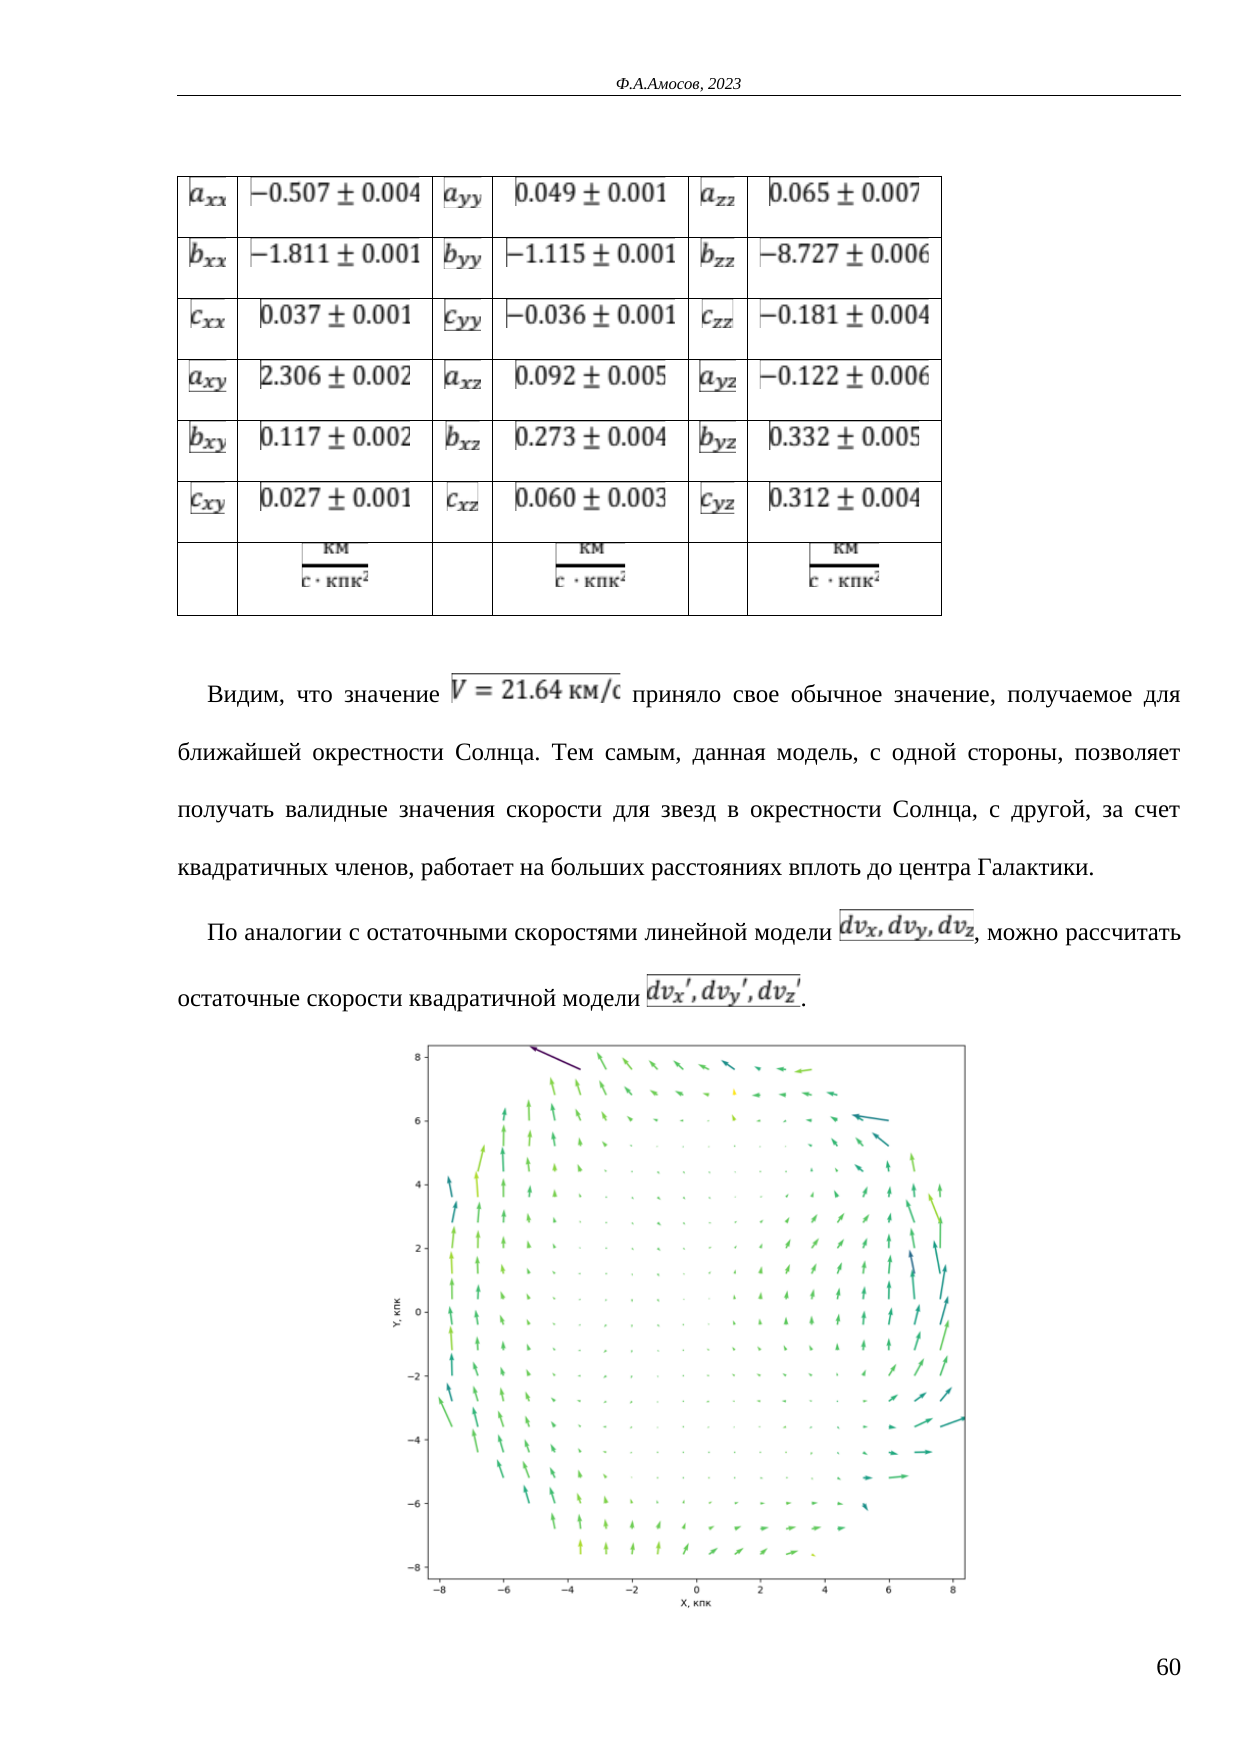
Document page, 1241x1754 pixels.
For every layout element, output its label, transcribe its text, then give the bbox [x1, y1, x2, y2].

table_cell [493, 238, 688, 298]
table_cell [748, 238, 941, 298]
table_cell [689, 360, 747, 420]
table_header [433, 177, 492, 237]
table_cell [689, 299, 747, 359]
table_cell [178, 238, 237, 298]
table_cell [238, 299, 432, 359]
text По аналогии с остаточными скоростями линейной модели , можно рассчитать остаточные скорости квадратичной модели . [177, 909, 1181, 1012]
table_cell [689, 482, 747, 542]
text Видим, что значение приняло свое обычное значение, получаемое для ближайшей окрестности Солнца. Тем самым, данная модель, с одной стороны, позволяет получать валидные значения скорости для звезд в окрестности Солнца, с другой, за счет квадратичных членов, работает на больших расстояниях вплоть до центра Галактики. [177, 674, 1181, 881]
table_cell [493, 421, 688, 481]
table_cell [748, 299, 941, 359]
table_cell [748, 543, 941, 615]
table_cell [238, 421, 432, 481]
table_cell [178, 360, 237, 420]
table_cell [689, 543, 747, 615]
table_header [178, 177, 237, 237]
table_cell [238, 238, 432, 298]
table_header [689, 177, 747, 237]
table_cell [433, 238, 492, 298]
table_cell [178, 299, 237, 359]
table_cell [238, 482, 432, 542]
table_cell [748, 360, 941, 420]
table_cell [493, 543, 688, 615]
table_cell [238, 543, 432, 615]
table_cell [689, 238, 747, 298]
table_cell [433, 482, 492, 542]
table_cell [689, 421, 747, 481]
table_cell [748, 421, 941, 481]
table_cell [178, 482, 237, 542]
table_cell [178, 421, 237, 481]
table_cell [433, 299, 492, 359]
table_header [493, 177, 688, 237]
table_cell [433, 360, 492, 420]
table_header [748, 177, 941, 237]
picture [376, 1040, 983, 1618]
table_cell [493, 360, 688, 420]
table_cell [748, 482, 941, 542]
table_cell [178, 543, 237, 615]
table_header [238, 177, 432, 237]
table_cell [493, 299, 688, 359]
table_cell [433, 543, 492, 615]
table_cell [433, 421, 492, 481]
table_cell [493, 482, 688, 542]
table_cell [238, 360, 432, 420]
